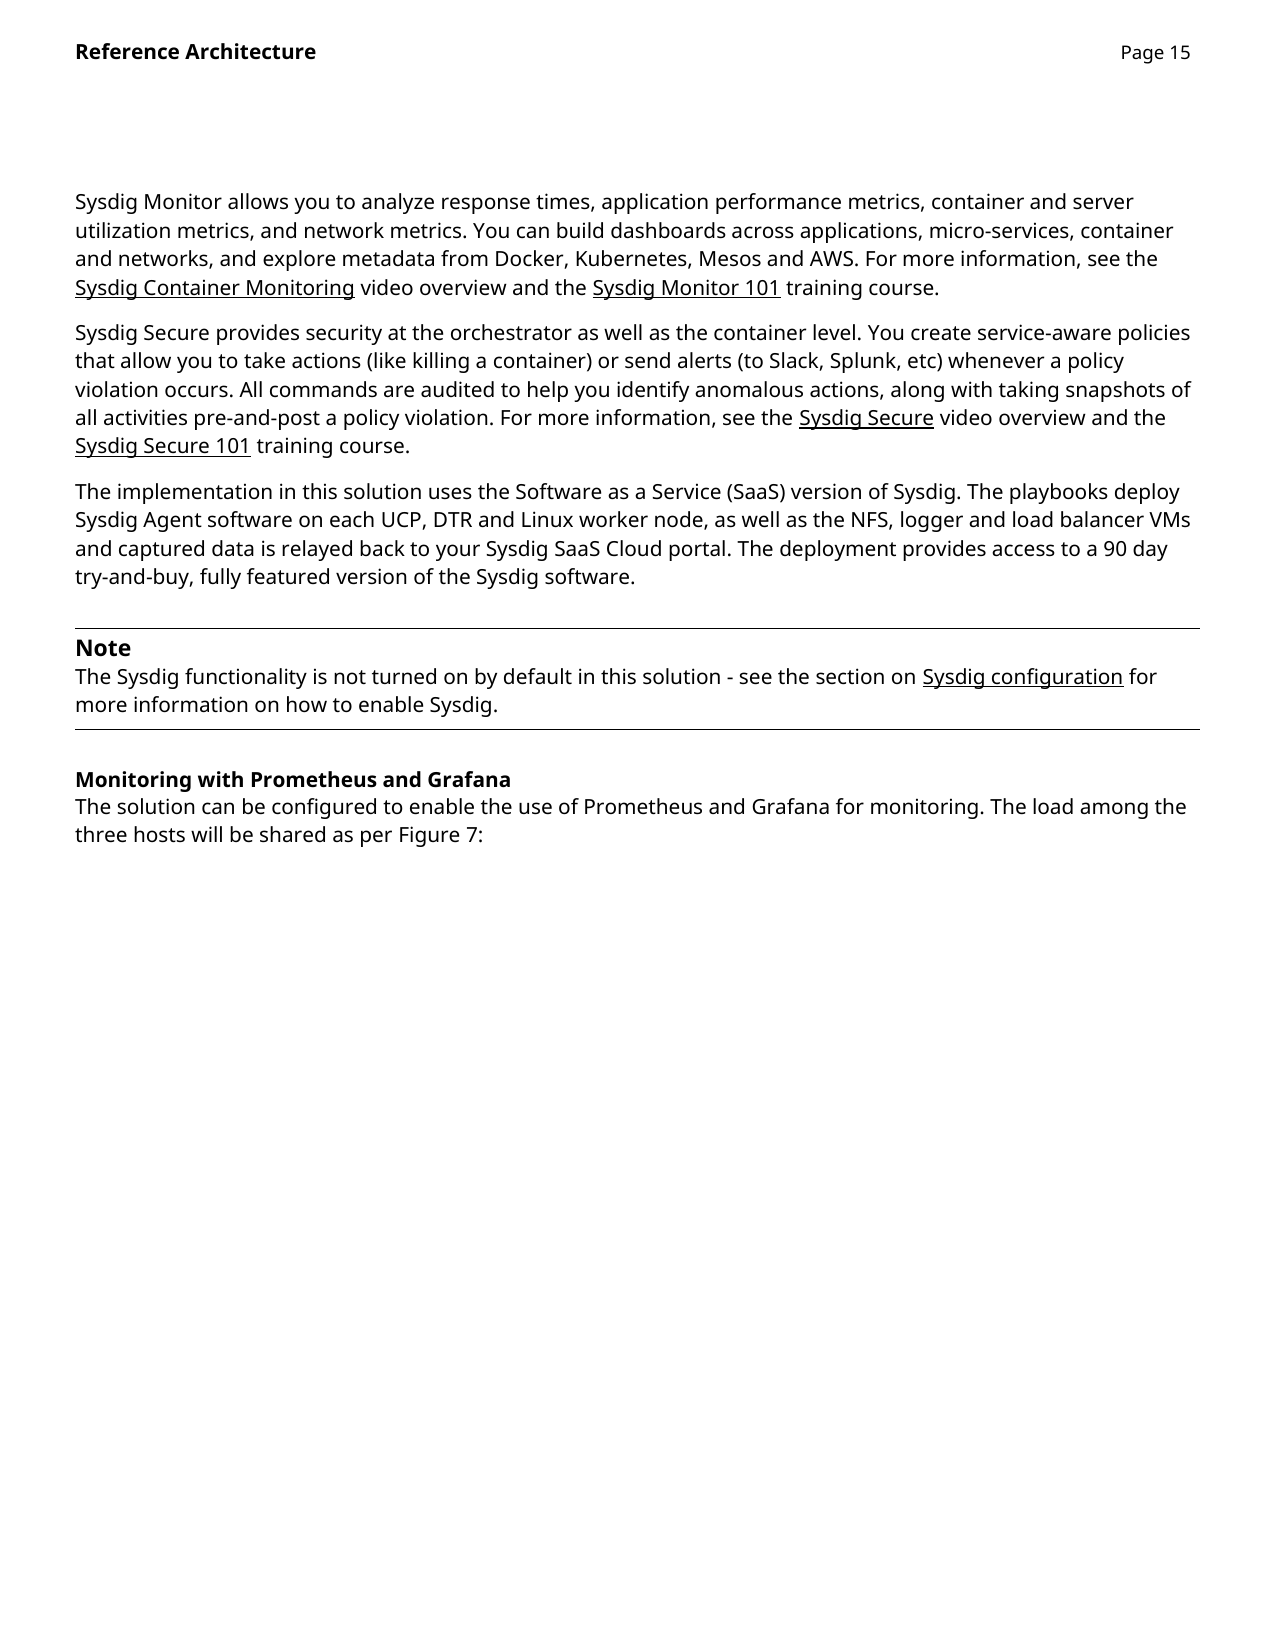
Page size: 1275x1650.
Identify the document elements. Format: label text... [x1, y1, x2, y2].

text The solution can be configured to enable the use of Prometheus and Grafana for monitoring. The load among the three hosts will be shared as per Figure 7: [75, 792, 1200, 849]
text Sysdig Monitor allows you to analyze response times, application performance metrics, container and server utilization metrics, and network metrics. You can build dashboards across applications, micro-services, container and networks, and explore metadata from Docker, Kubernetes, Mesos and AWS. For more information, see the Sysdig Container Monitoring video overview and the Sysdig Monitor 101 training course. [75, 187, 1200, 301]
text The Sysdig functionality is not turned on by default in this solution - see the section on Sysdig configuration for more information on how to enable Sysdig. [75, 662, 1200, 729]
text Note [75, 629, 1200, 662]
text The implementation in this solution uses the Software as a Service (SaaS) version of Sysdig. The playbooks deploy Sysdig Agent software on each UCP, DTR and Linux worker node, as well as the NFS, logger and load balancer VMs and captured data is relayed back to your Sysdig SaaS Cloud portal. The deployment provides access to a 90 day try-and-buy, fully featured version of the Sysdig software. [75, 477, 1200, 591]
subtitle Monitoring with Prometheus and Grafana [75, 767, 1200, 792]
text Sysdig Secure provides security at the orchestrator as well as the container level. You create service-aware policies that allow you to take actions (like killing a container) or send alerts (to Slack, Splunk, etc) whenever a policy violation occurs. All commands are audited to help you identify anomalous actions, along with taking snapshots of all activities pre-and-post a policy violation. For more information, see the Sysdig Secure video overview and the Sysdig Secure 101 training course. [75, 318, 1200, 460]
